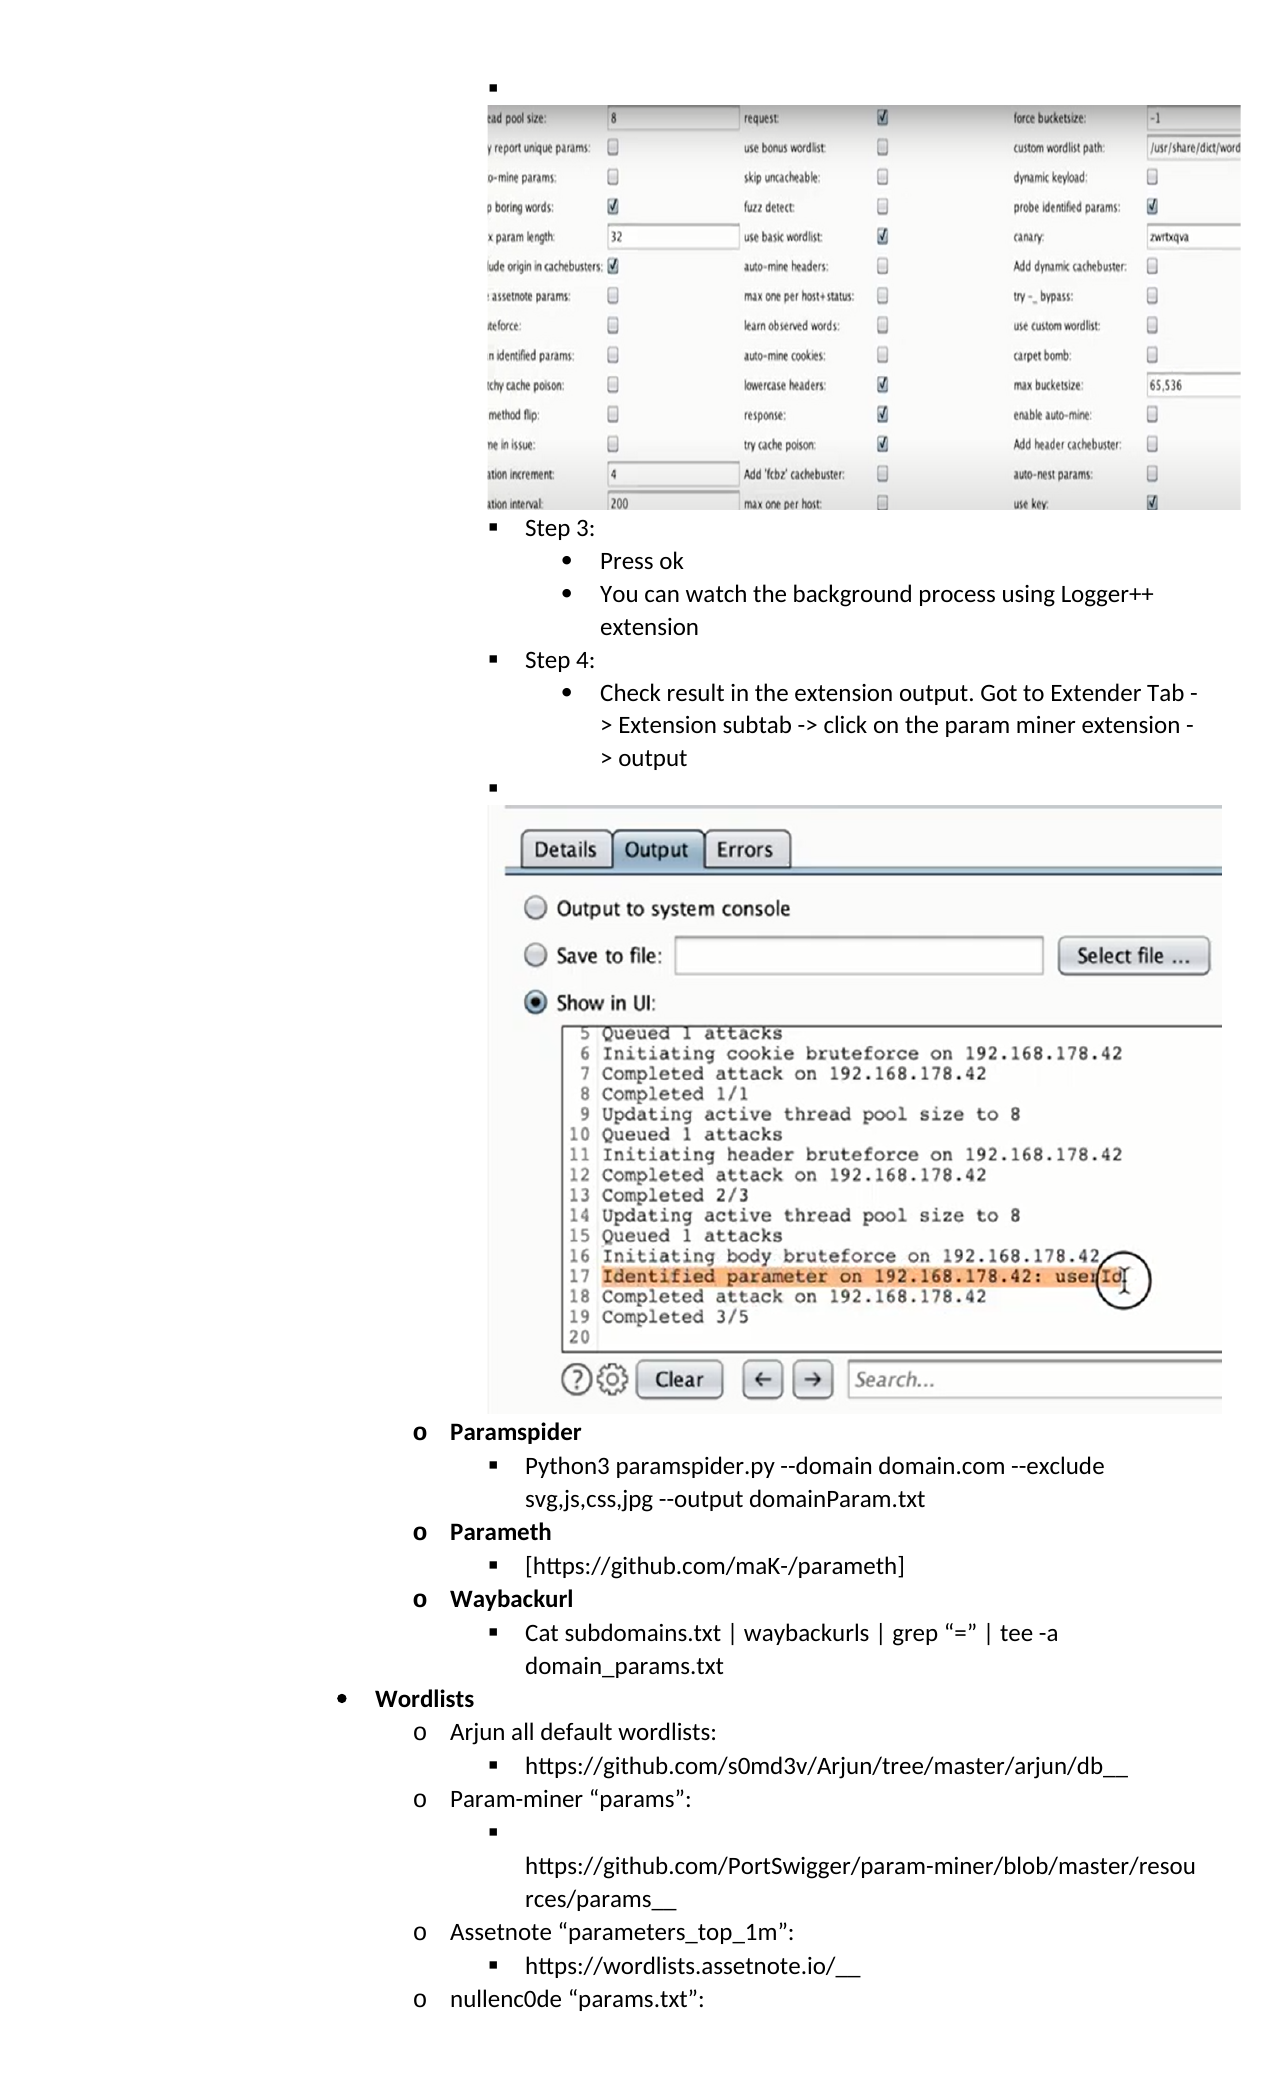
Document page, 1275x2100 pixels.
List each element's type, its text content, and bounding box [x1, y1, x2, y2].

list Press ok [562, 545, 1200, 576]
list Waybackurl [412, 1583, 1200, 1615]
list Step 4: [487, 644, 1200, 674]
list https://github.com/PortSwigger/param-miner/blob/master/resources/params__ [487, 1817, 1200, 1914]
picture [487, 105, 1241, 510]
list Arjun all default wordlists: [412, 1716, 1200, 1748]
list Wordlists [337, 1683, 1200, 1713]
list Check result in the extension output. Got to Extender Tab -> Extension subtab -> click on the param miner extension -> output [562, 677, 1200, 773]
list Param-miner “params”: [412, 1783, 1200, 1815]
list Step 3: [487, 512, 1200, 543]
list Python3 paramspider.py --domain domain.com --exclude svg,js,css,jpg --output domainParam.txt [487, 1450, 1200, 1513]
list You can watch the background process using Logger++ extension [562, 578, 1200, 641]
list https://wordlists.assetnote.io/__ [487, 1950, 1200, 1981]
list Assetnote “parameters_top_1m”: [412, 1916, 1200, 1948]
picture [487, 805, 1222, 1414]
list nullenc0de “params.txt”: [412, 1983, 1200, 2015]
list Parameth [412, 1516, 1200, 1547]
list Paramspider [412, 1416, 1200, 1447]
list [https://github.com/maK-/parameth] [487, 1550, 1200, 1581]
list Cat subdomains.txt | waybackurls | grep “=” | tee -a domain_params.txt [487, 1617, 1200, 1681]
list https://github.com/s0md3v/Arjun/tree/master/arjun/db__ [487, 1750, 1200, 1781]
